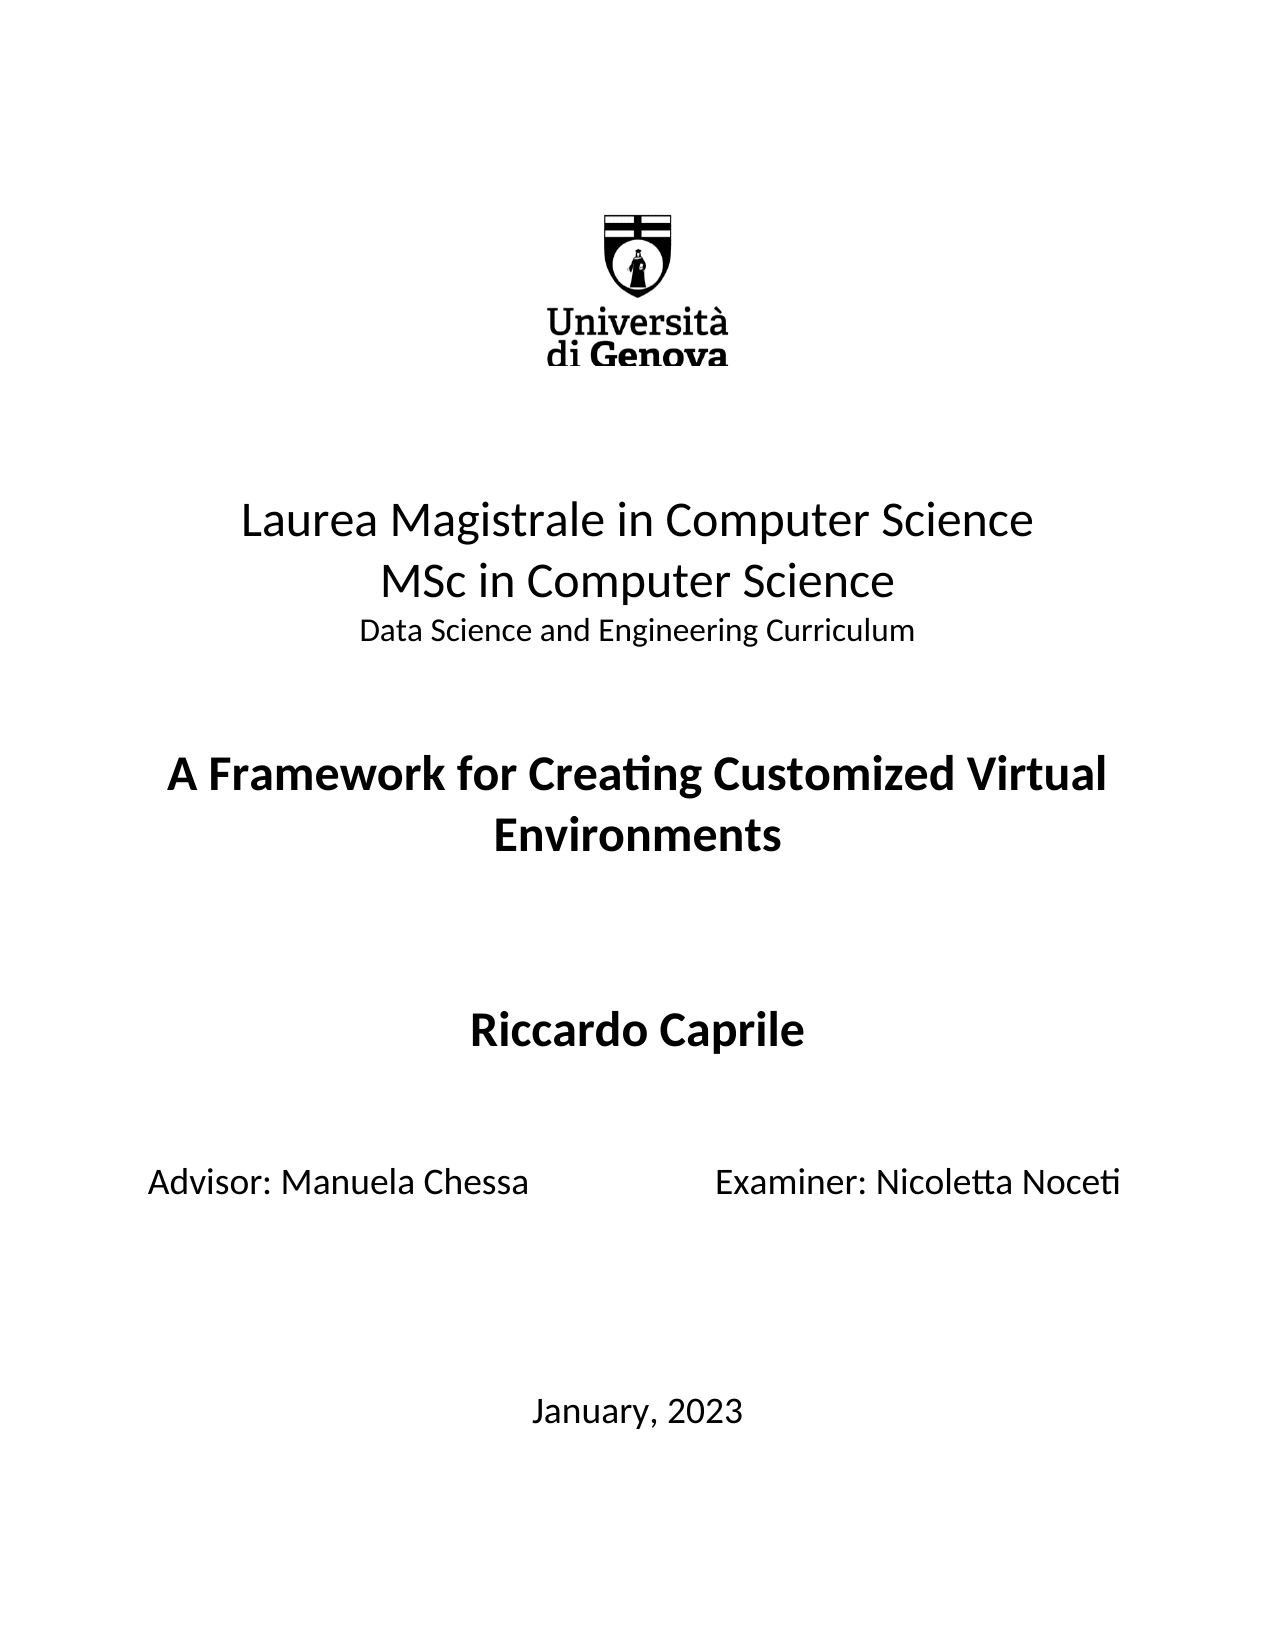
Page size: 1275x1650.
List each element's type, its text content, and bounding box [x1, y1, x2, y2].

text Riccardo Caprile [148, 993, 1127, 1061]
text Advisor: Manuela Chessa Examiner: Nicoletta Noceti [148, 1158, 1127, 1204]
text MSc in Computer Science [148, 548, 1127, 609]
text Laurea Magistrale in Computer Science [148, 487, 1127, 548]
picture [546, 214, 729, 366]
text January, 2023 [148, 1387, 1127, 1433]
text Data Science and Engineering Curriculum [148, 609, 1127, 650]
text A Framework for Creating Customized Virtual Environments [148, 742, 1127, 864]
